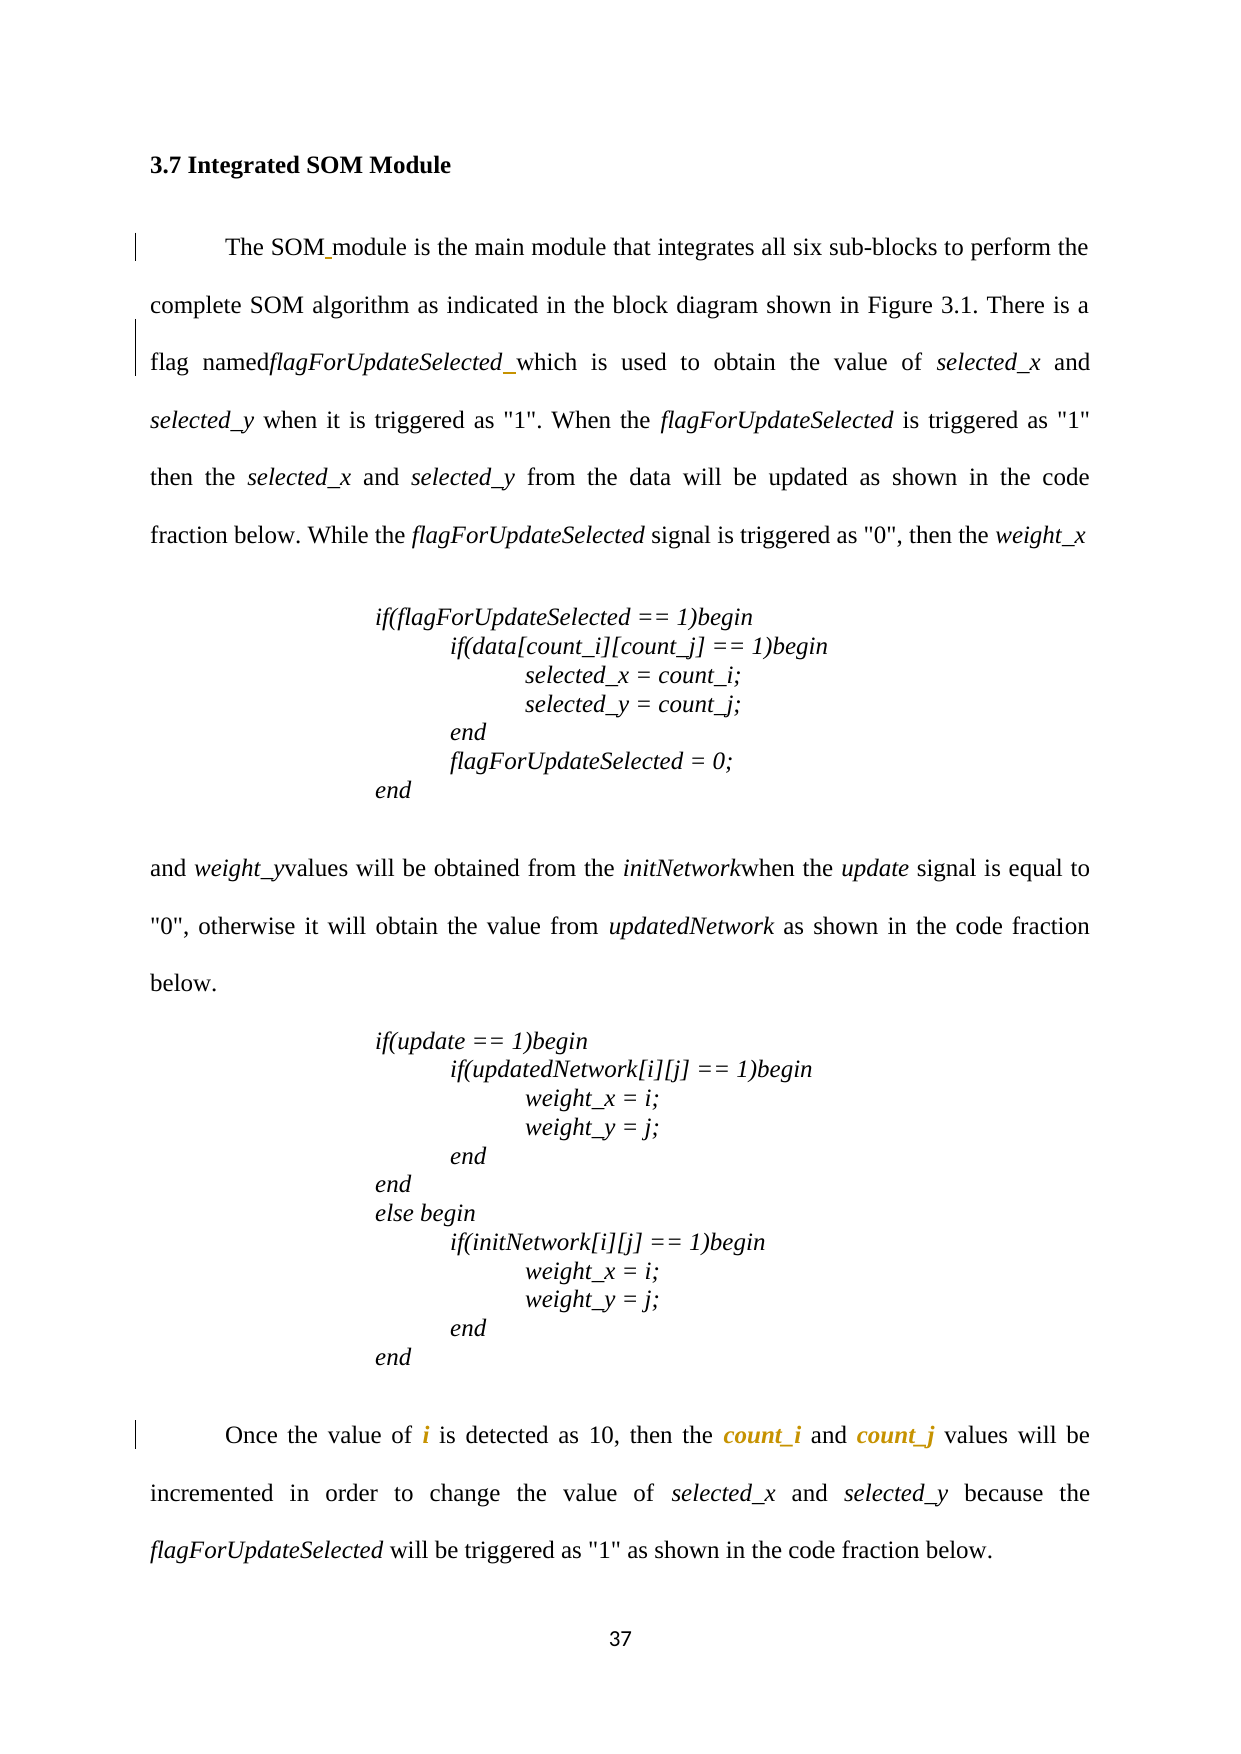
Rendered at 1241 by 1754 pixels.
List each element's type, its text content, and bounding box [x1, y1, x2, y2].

text weight_y = j; [150, 1112, 1090, 1141]
text flagForUpdateSelected = 0; [150, 746, 1090, 775]
text else begin [150, 1198, 1090, 1227]
text weight_x = i; [150, 1083, 1090, 1112]
text end [150, 1313, 1090, 1342]
text and weight_yvalues will be obtained from the initNetworkwhen the update signal is equal to "0", otherwise it will obtain the value from updatedNetwork as shown in the code fraction below. [150, 853, 1090, 997]
text end [150, 717, 1090, 746]
text end [150, 775, 1090, 804]
text if(initNetwork[i][j] == 1)begin [150, 1227, 1090, 1256]
text end [150, 1141, 1090, 1169]
text Once the value of i is detected as 10, then the count_i and count_j values will be incremented in order to change the value of selected_x and selected_y because the flagForUpdateSelected will be triggered as "1" as shown in the code fraction below. [150, 1420, 1090, 1564]
text if(data[count_i][count_j] == 1)begin [150, 631, 1090, 660]
text end [150, 1342, 1090, 1371]
text selected_x = count_i; [150, 660, 1090, 689]
subtitle 3.7 Integrated SOM Module [150, 150, 1090, 179]
text if(updatedNetwork[i][j] == 1)begin [150, 1054, 1090, 1083]
text if(update == 1)begin [150, 1026, 1090, 1054]
text selected_y = count_j; [150, 689, 1090, 717]
text weight_y = j; [150, 1284, 1090, 1313]
text end [150, 1169, 1090, 1198]
text if(flagForUpdateSelected == 1)begin [150, 602, 1090, 631]
text The SOMmodule is the main module that integrates all six sub-blocks to perform the complete SOM algorithm as indicated in the block diagram shown in Figure 3.1. There is a flag namedflagForUpdateSelectedwhich is used to obtain the value of selected_x and selected_y when it is triggered as "1". When the flagForUpdateSelected is triggered as "1" then the selected_x and selected_y from the data will be updated as shown in the code fraction below. While the flagForUpdateSelected signal is triggered as "0", then the weight_x [150, 232, 1090, 549]
text weight_x = i; [150, 1256, 1090, 1284]
